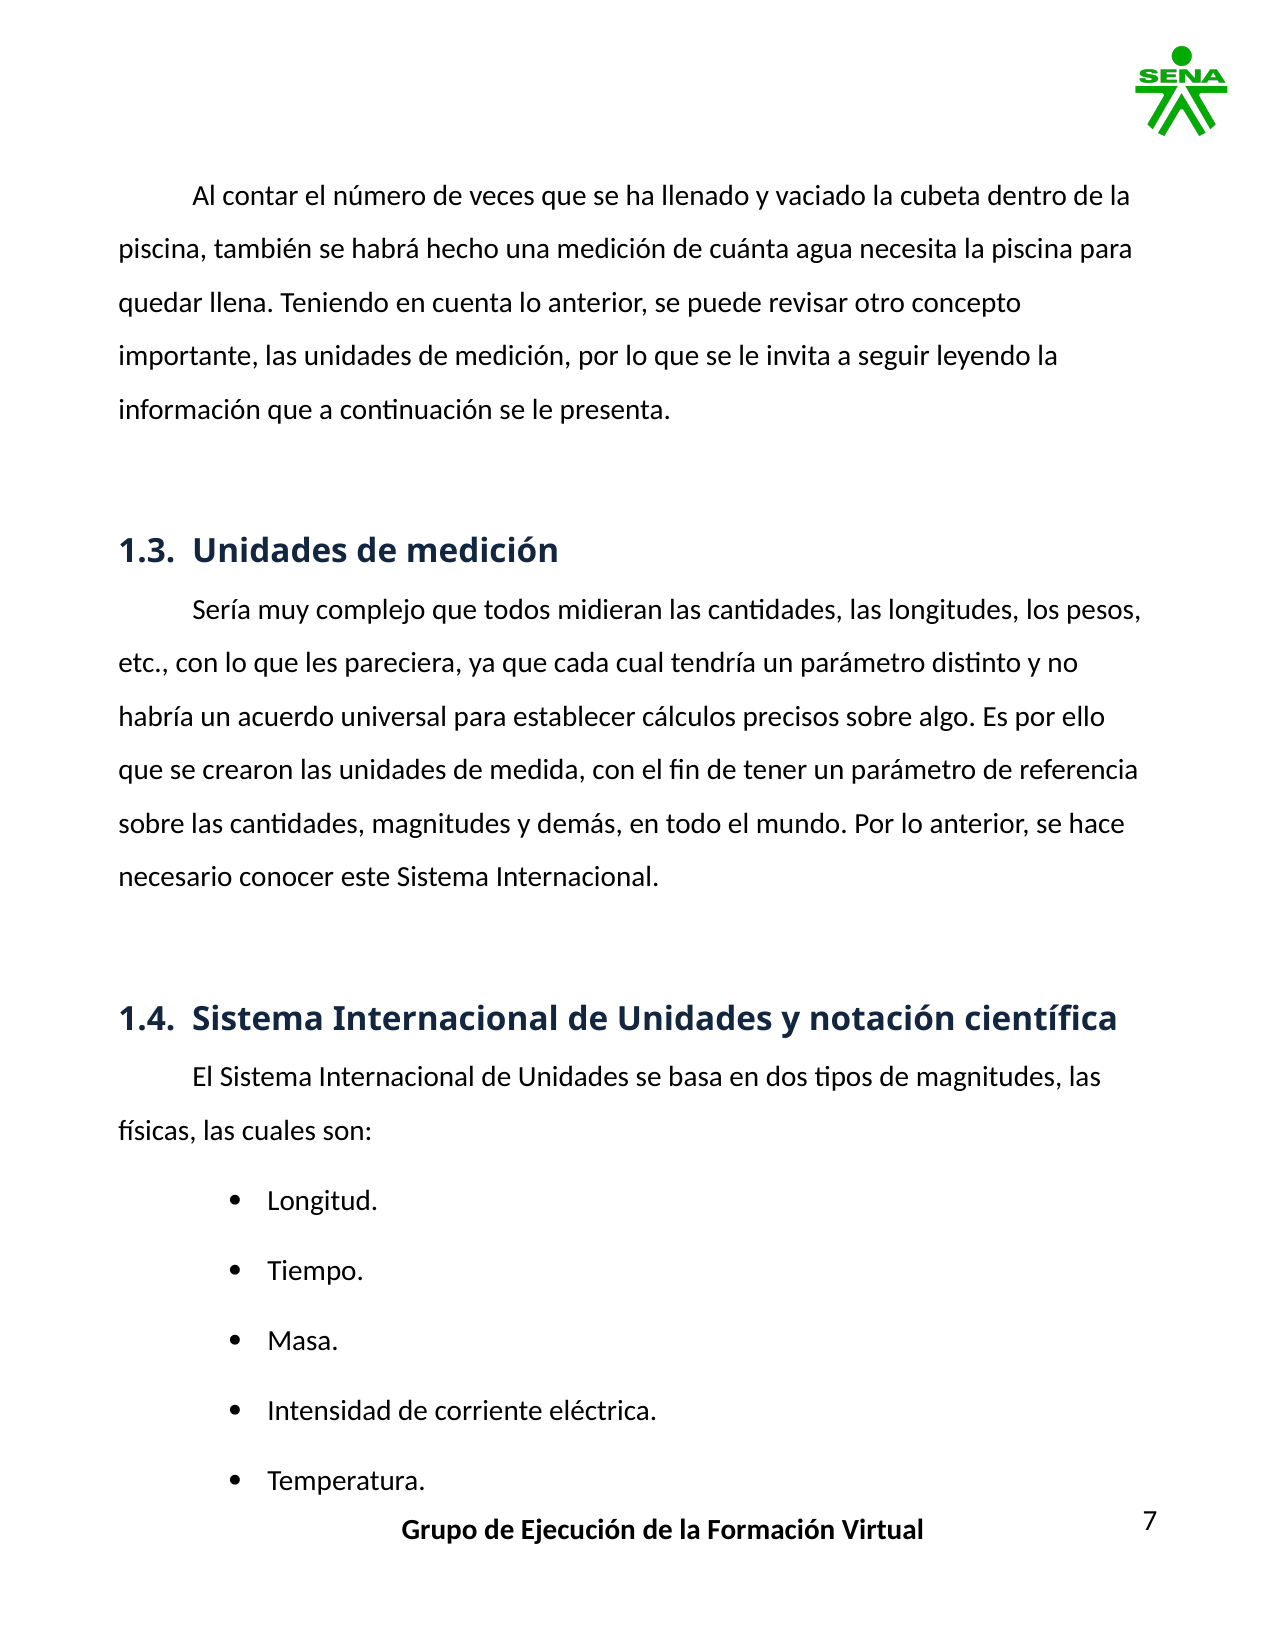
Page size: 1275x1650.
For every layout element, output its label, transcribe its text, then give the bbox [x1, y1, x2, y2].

text El Sistema Internacional de Unidades se basa en dos tipos de magnitudes, las físicas, las cuales son: [118, 1058, 1157, 1148]
list Masa. [230, 1322, 1157, 1358]
list Intensidad de corriente eléctrica. [230, 1392, 1157, 1428]
subtitle Sistema Internacional de Unidades y notación científica [118, 994, 1157, 1040]
list Longitud. [230, 1182, 1157, 1218]
text Sería muy complejo que todos midieran las cantidades, las longitudes, los pesos, etc., con lo que les pareciera, ya que cada cual tendría un parámetro distinto y no habría un acuerdo universal para establecer cálculos precisos sobre algo. Es por ello que se crearon las unidades de medida, con el fin de tener un parámetro de referencia sobre las cantidades, magnitudes y demás, en todo el mundo. Por lo anterior, se hace necesario conocer este Sistema Internacional. [118, 591, 1157, 894]
subtitle Unidades de medición [118, 527, 1157, 572]
picture [1135, 46, 1228, 136]
list Temperatura. [230, 1462, 1157, 1498]
list Tiempo. [230, 1252, 1157, 1288]
text Al contar el número de veces que se ha llenado y vaciado la cubeta dentro de la piscina, también se habrá hecho una medición de cuánta agua necesita la piscina para quedar llena. Teniendo en cuenta lo anterior, se puede revisar otro concepto importante, las unidades de medición, por lo que se le invita a seguir leyendo la información que a continuación se le presenta. [118, 177, 1157, 427]
